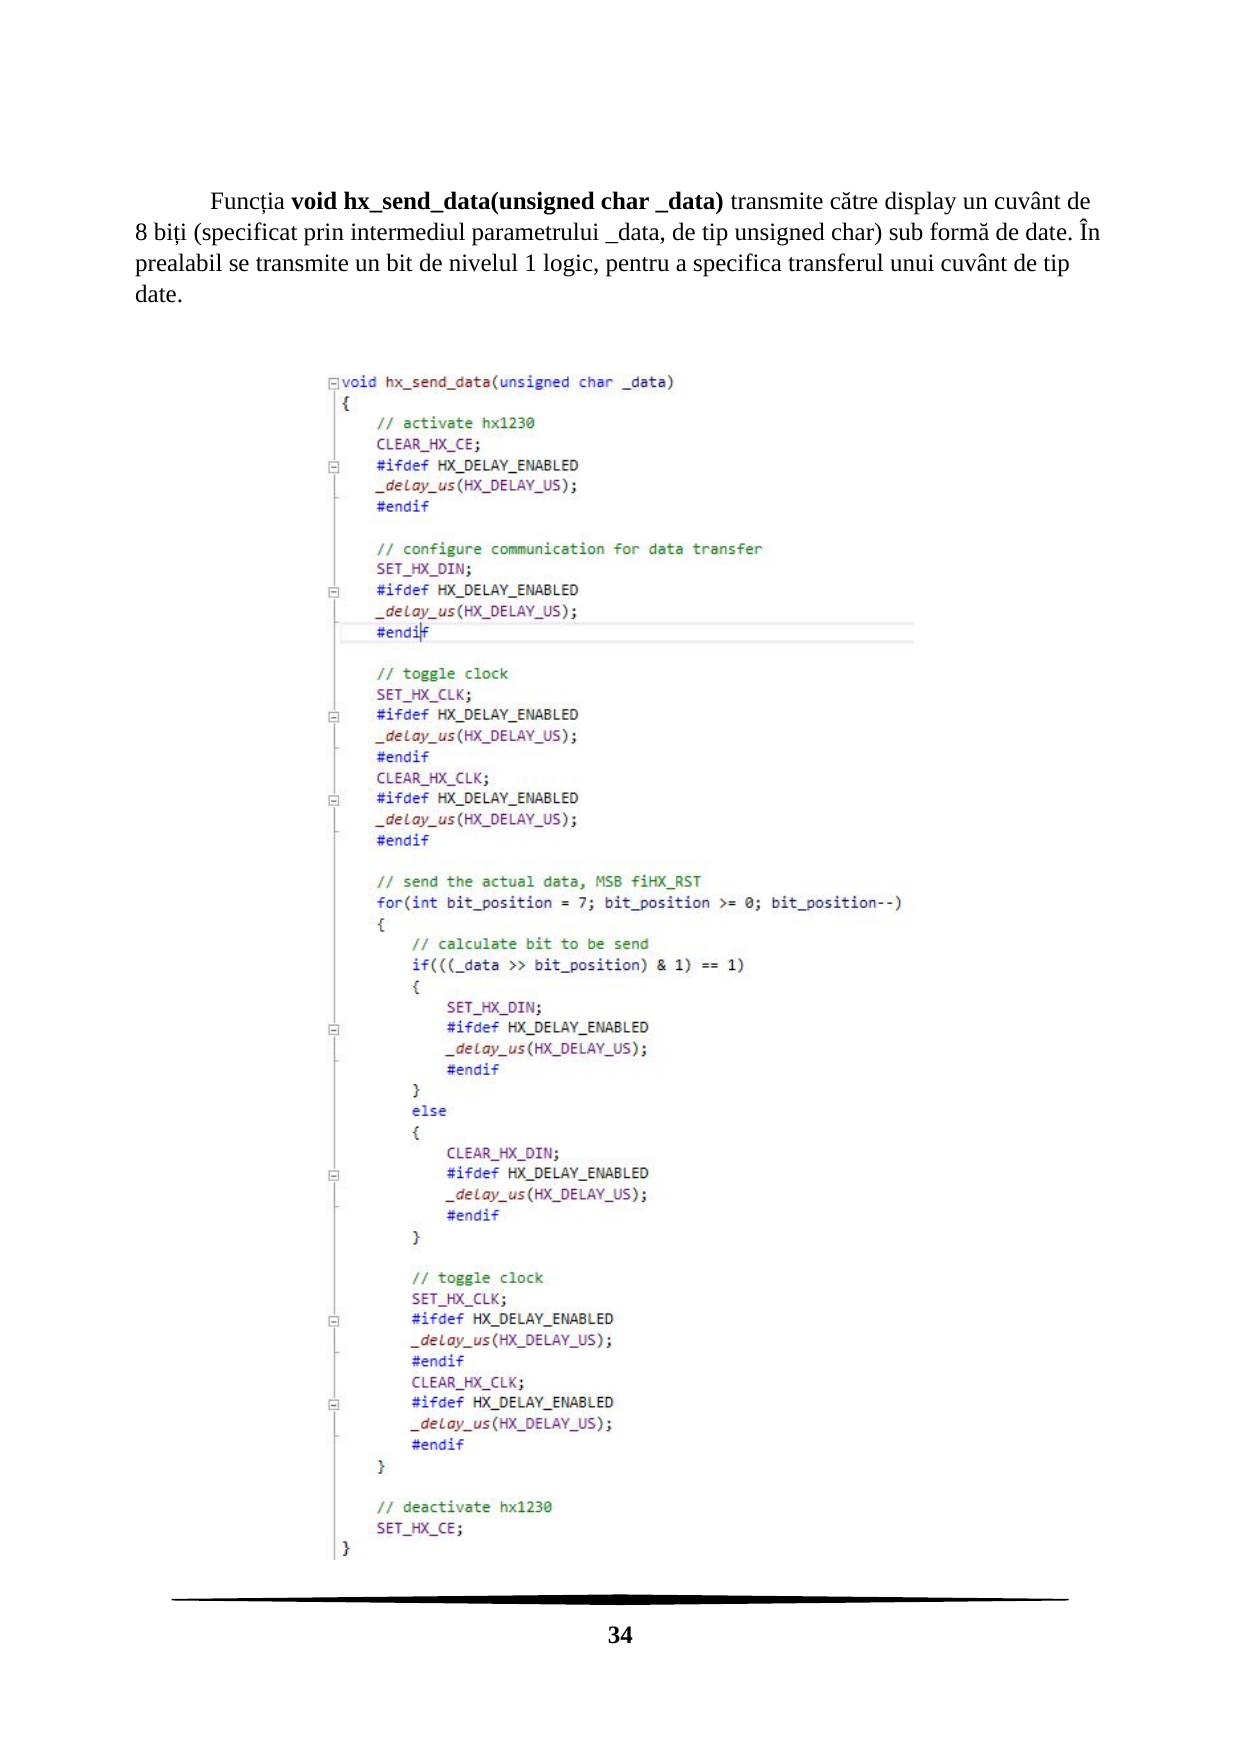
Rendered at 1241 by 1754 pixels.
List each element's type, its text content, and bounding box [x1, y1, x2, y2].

picture [326, 374, 914, 1560]
text Funcția void hx_send_data(unsigned char _data) transmite către display un cuvânt de 8 biți (specificat prin intermediul parametrului _data, de tip unsigned char) sub formă de date. În prealabil se transmite un bit de nivelul 1 logic, pentru a specifica transferul unui cuvânt de tip date. [135, 186, 1105, 308]
